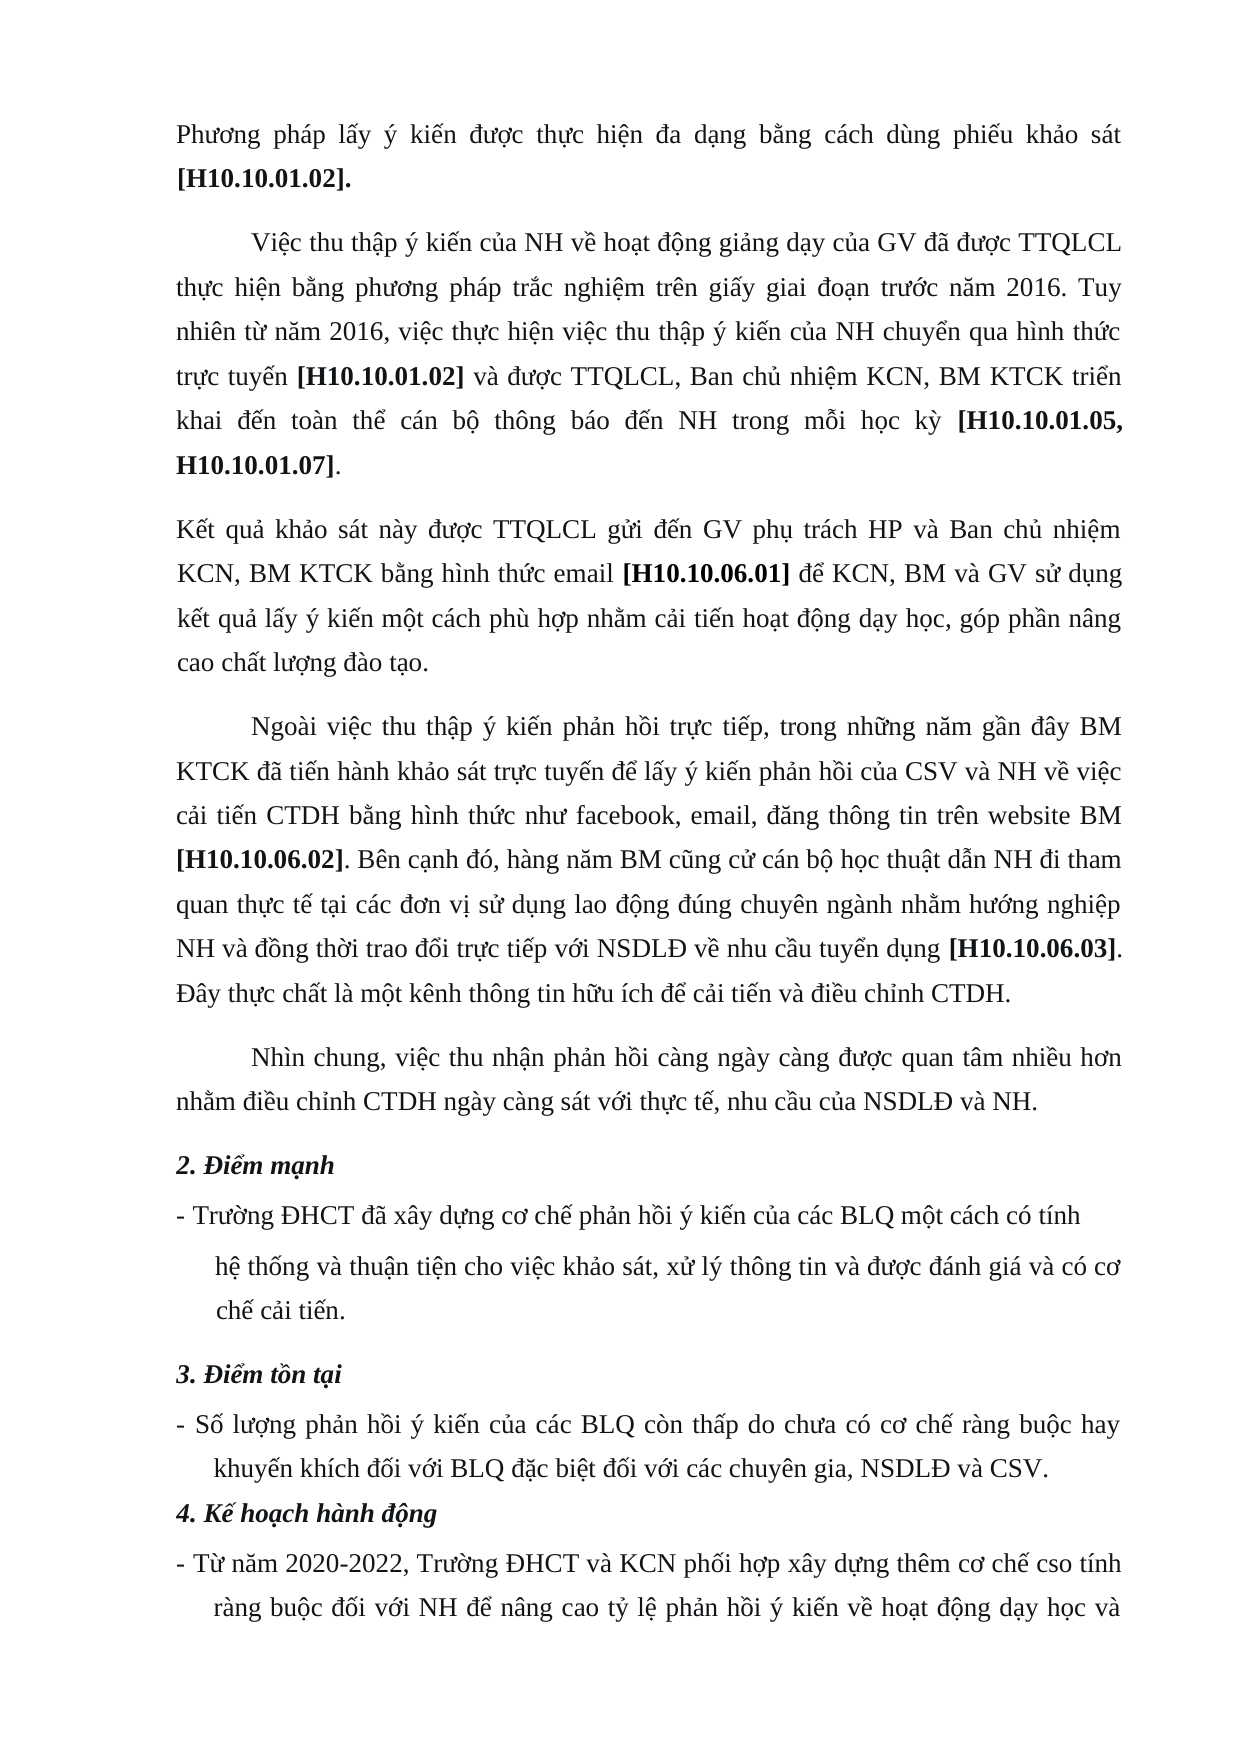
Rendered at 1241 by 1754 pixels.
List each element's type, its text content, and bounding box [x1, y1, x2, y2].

text - Trường ĐHCT đã xây dựng cơ chế phản hồi ý kiến của các BLQ một cách có tính [176, 1199, 1123, 1230]
text 3. Điểm tồn tại [176, 1358, 1123, 1389]
text Phương pháp lấy ý kiến được thực hiện đa dạng bằng cách dùng phiếu khảo sát [H10.10.01.02]. [176, 118, 1123, 194]
text Việc thu thập ý kiến của NH về hoạt động giảng dạy của GV đã được TTQLCL thực hiện bằng phương pháp trắc nghiệm trên giấy giai đoạn trước năm 2016. Tuy nhiên từ năm 2016, việc thực hiện việc thu thập ý kiến của NH chuyển qua hình thức trực tuyến [H10.10.01.02] và được TTQLCL, Ban chủ nhiệm KCN, BM KTCK triển khai đến toàn thể cán bộ thông báo đến NH trong mỗi học kỳ [H10.10.01.05, H10.10.01.07]. [176, 226, 1123, 480]
text 2. Điểm mạnh [176, 1149, 1123, 1181]
text hệ thống và thuận tiện cho việc khảo sát, xử lý thông tin và được đánh giá và có cơ chế cải tiến. [215, 1250, 1123, 1326]
text Kết quả khảo sát này được TTQLCL gửi đến GV phụ trách HP và Ban chủ nhiệm KCN, BM KTCK bằng hình thức email [H10.10.06.01] để KCN, BM và GV sử dụng kết quả lấy ý kiến một cách phù hợp nhằm cải tiến hoạt động dạy học, góp phần nâng cao chất lượng đào tạo. [176, 513, 1123, 677]
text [176, 1547, 1123, 1622]
text 4. Kế hoạch hành động [176, 1497, 1123, 1528]
text Nhìn chung, việc thu nhận phản hồi càng ngày càng được quan tâm nhiều hơn nhằm điều chỉnh CTDH ngày càng sát với thực tế, nhu cầu của NSDLĐ và NH. [176, 1041, 1123, 1117]
text - Số lượng phản hồi ý kiến của các BLQ còn thấp do chưa có cơ chế ràng buộc hay khuyến khích đối với BLQ đặc biệt đối với các chuyên gia, NSDLĐ và CSV. [176, 1408, 1123, 1484]
text Ngoài việc thu thập ý kiến phản hồi trực tiếp, trong những năm gần đây BM KTCK đã tiến hành khảo sát trực tuyến để lấy ý kiến phản hồi của CSV và NH về việc cải tiến CTDH bằng hình thức như facebook, email, đăng thông tin trên website BM [H10.10.06.02]. Bên cạnh đó, hàng năm BM cũng cử cán bộ học thuật dẫn NH đi tham quan thực tế tại các đơn vị sử dụng lao động đúng chuyên ngành nhằm hướng nghiệp NH và đồng thời trao đổi trực tiếp với NSDLĐ về nhu cầu tuyển dụng [H10.10.06.03]. Đây thực chất là một kênh thông tin hữu ích để cải tiến và điều chỉnh CTDH. [176, 710, 1123, 1008]
